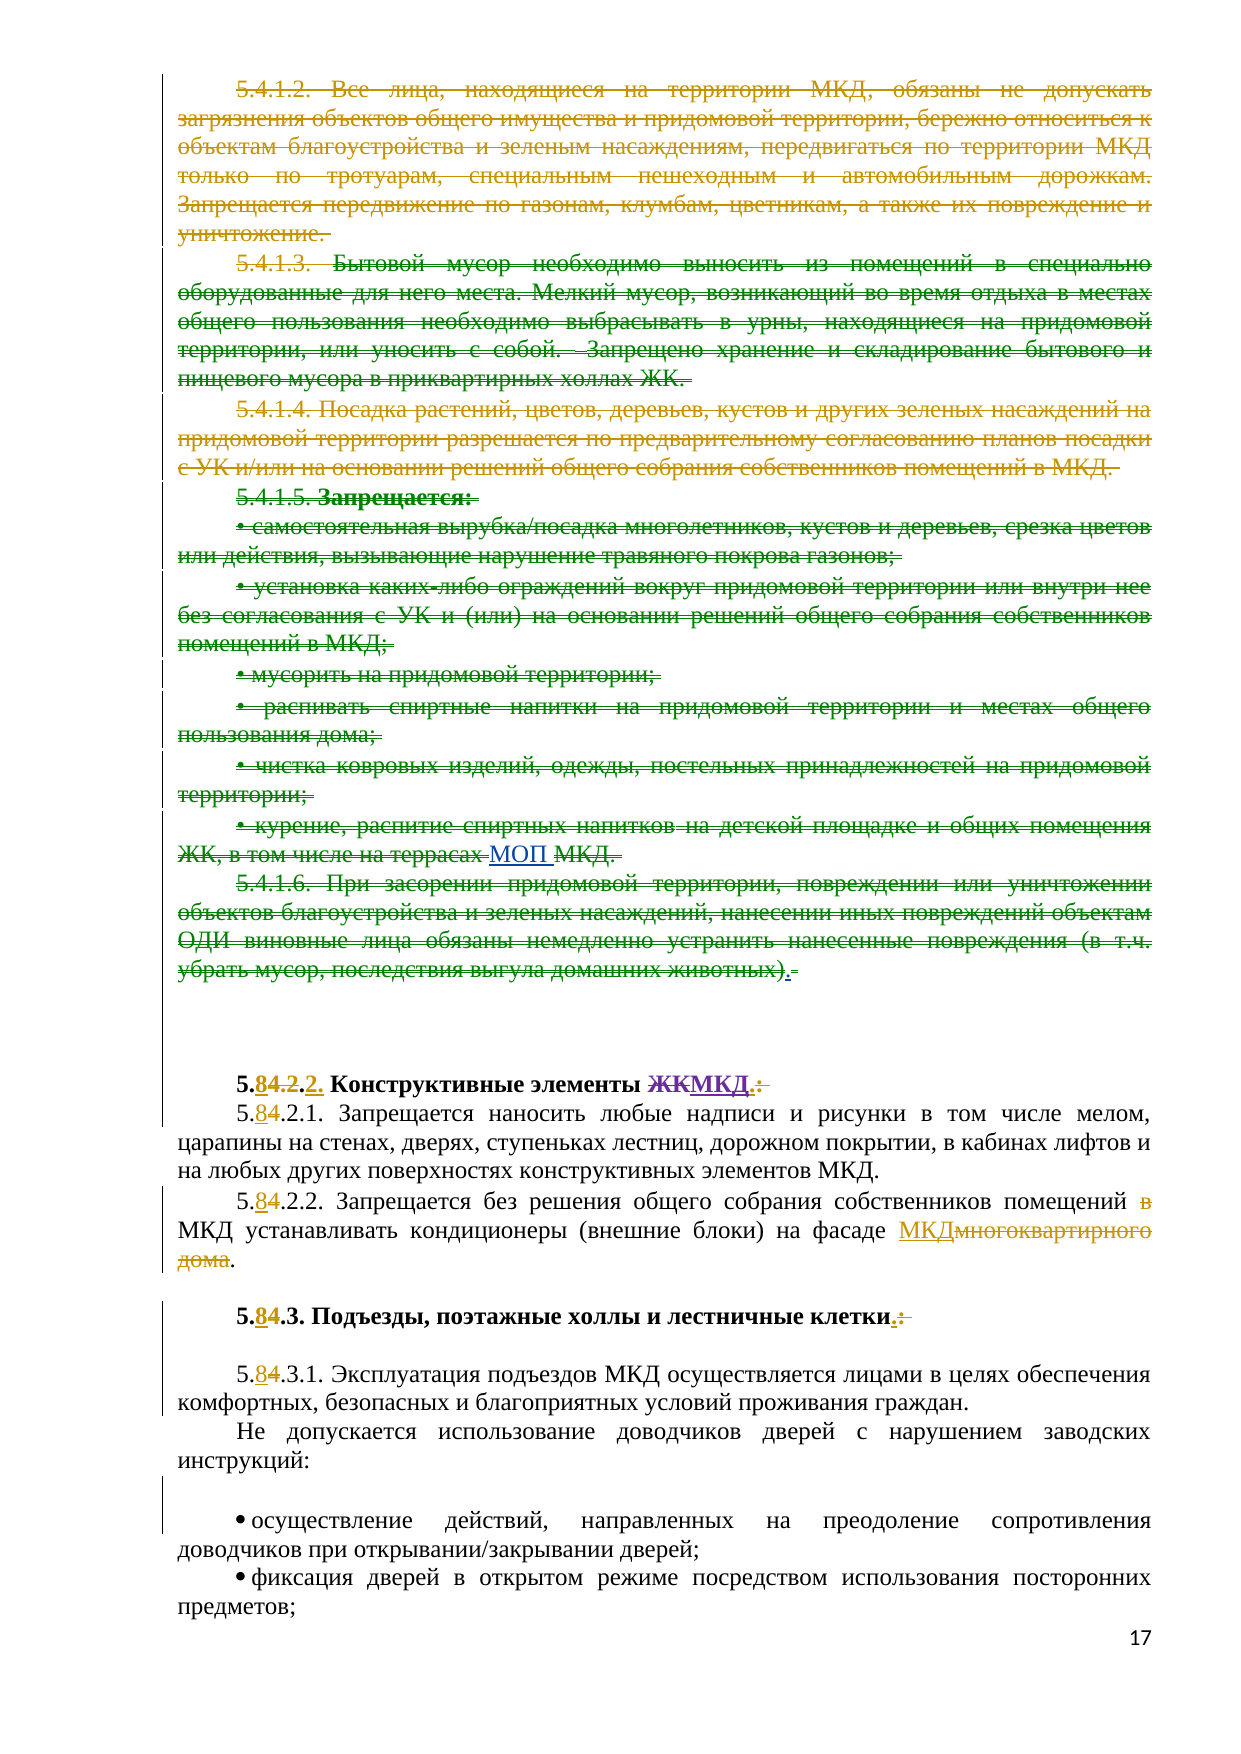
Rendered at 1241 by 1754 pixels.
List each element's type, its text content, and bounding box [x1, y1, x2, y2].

text 5.. Конструктивные элементы [177, 1069, 1152, 1098]
text 5..2.2. Запрещается без решения общего собрания собственников помещений МКД устанавливать кондиционеры (внешние блоки) на фасаде . [177, 1186, 1152, 1272]
list фиксация дверей в открытом режиме посредством использования посторонних предметов; [177, 1562, 1152, 1620]
text Не допускается использование доводчиков дверей с нарушением заводских инструкций: [177, 1416, 1152, 1474]
text 5..2.1. Запрещается наносить любые надписи и рисунки в том числе мелом, царапины на стенах, дверях, ступеньках лестниц, дорожном покрытии, в кабинах лифтов и на любых других поверхностях конструктивных элементов МКД. [177, 1098, 1152, 1184]
text 5..3. Подъезды, поэтажные холлы и лестничные клетки [177, 1301, 1152, 1330]
list осуществление действий, направленных на преодоление сопротивления доводчиков при открывании/закрывании дверей; [177, 1505, 1152, 1562]
text 5..3.1. Эксплуатация подъездов МКД осуществляется лицами в целях обеспечения комфортных, безопасных и благоприятных условий проживания граждан. [177, 1359, 1152, 1416]
